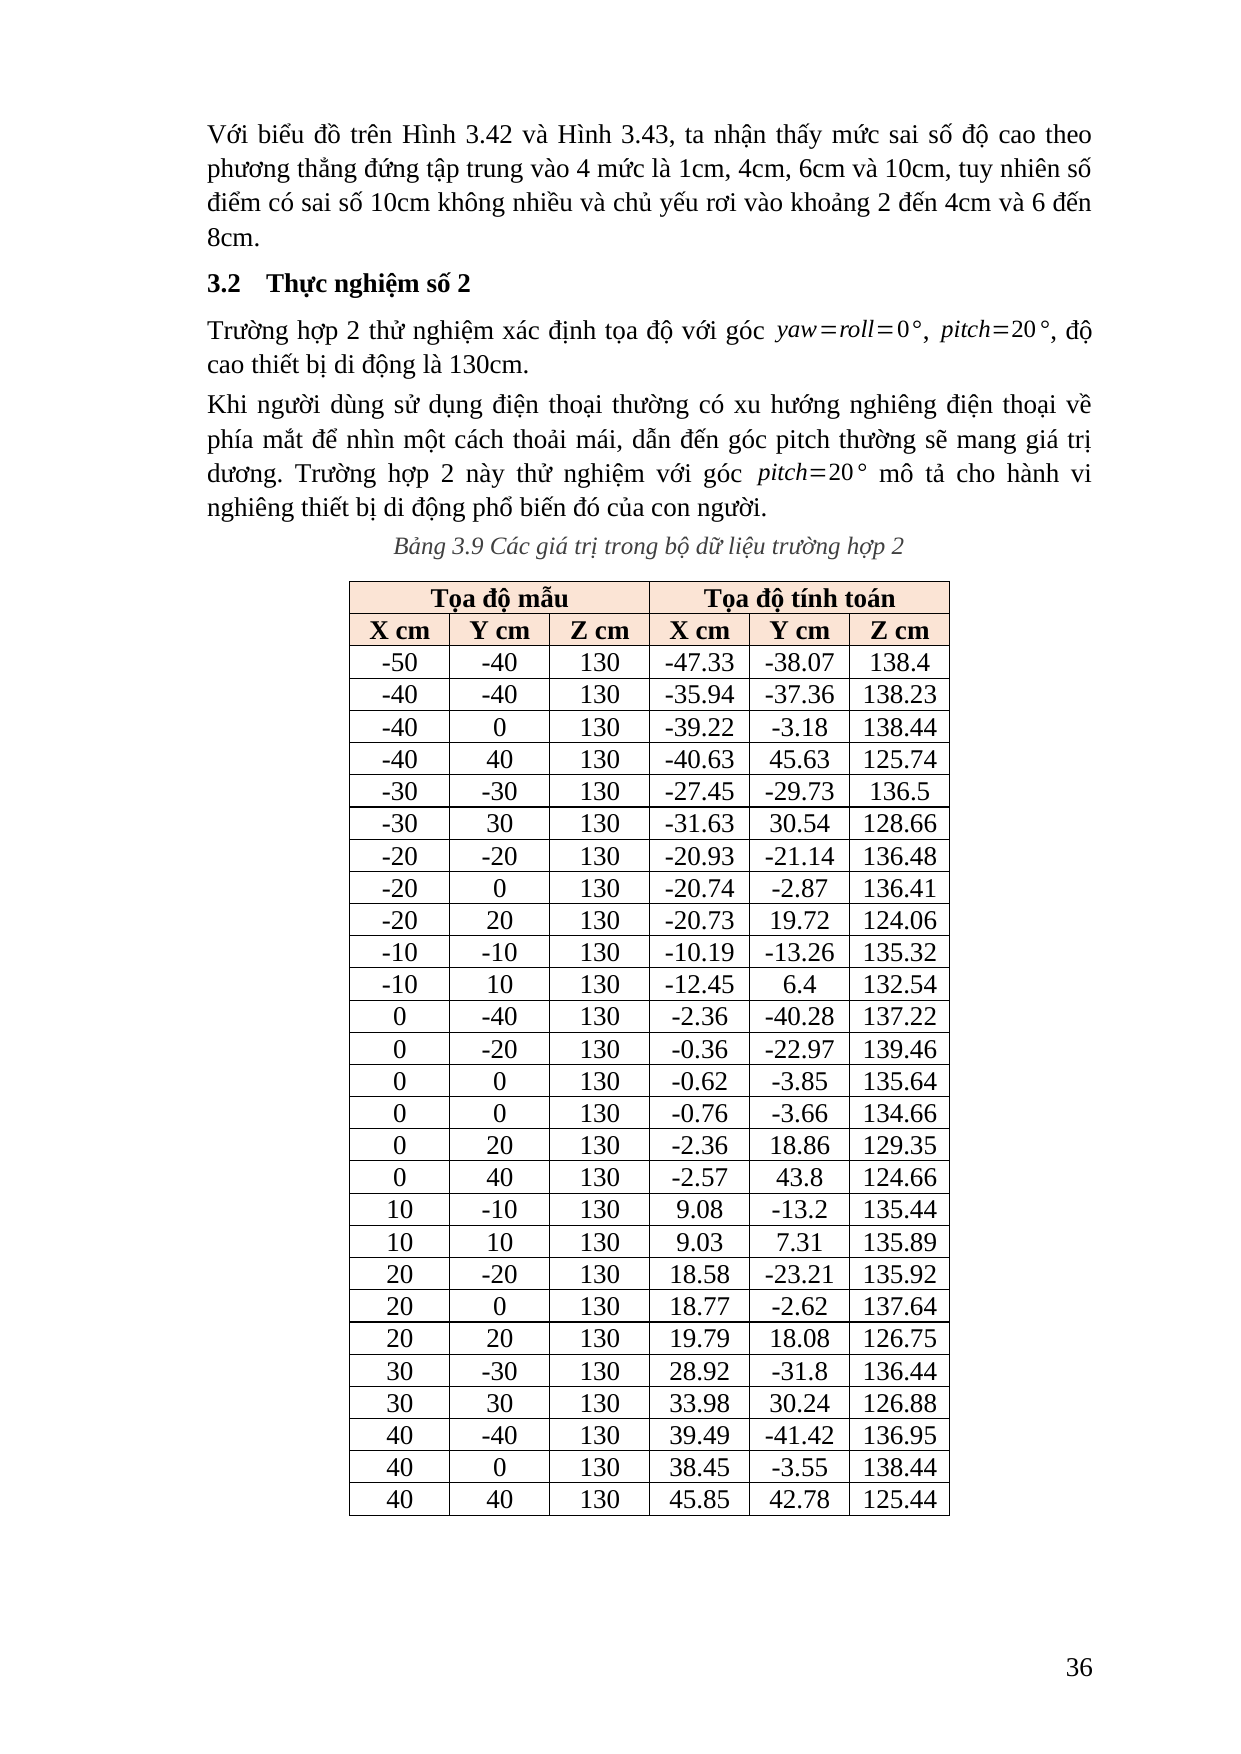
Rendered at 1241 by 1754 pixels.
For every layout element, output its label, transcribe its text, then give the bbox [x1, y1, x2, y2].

table_cell -0.36 [650, 1033, 749, 1064]
table_cell 136.95 [850, 1419, 949, 1450]
table_cell 130 [550, 1161, 649, 1193]
table_cell 30 [350, 1355, 449, 1386]
table_cell 30.24 [750, 1387, 849, 1418]
table_cell -30 [450, 775, 549, 806]
table_cell -21.14 [750, 840, 849, 871]
table_cell 0 [350, 1033, 449, 1064]
table_cell 130 [550, 1001, 649, 1032]
table_cell 130 [550, 904, 649, 935]
table_cell -40.63 [650, 743, 749, 774]
table_cell 130 [550, 808, 649, 838]
table_cell 138.44 [850, 711, 949, 742]
table_cell -50 [350, 646, 449, 678]
table_cell 0 [450, 711, 549, 742]
table_cell -2.87 [750, 872, 849, 903]
table_cell 130 [550, 775, 649, 806]
table_cell 0 [450, 1065, 549, 1096]
table_cell 19.72 [750, 904, 849, 935]
table_cell 40 [450, 1161, 549, 1193]
table_cell -31.8 [750, 1355, 849, 1386]
table_cell 130 [550, 968, 649, 999]
table_cell 40 [350, 1483, 449, 1514]
table_cell 0 [450, 1097, 549, 1128]
table_cell 130 [550, 840, 649, 871]
table_cell 135.89 [850, 1226, 949, 1257]
table_cell -0.76 [650, 1097, 749, 1128]
table_cell 126.88 [850, 1387, 949, 1418]
table_cell 130 [550, 1258, 649, 1289]
table_cell 18.86 [750, 1129, 849, 1160]
table_cell 30 [350, 1387, 449, 1418]
table_cell 137.22 [850, 1001, 949, 1032]
table_cell 30 [450, 808, 549, 838]
table_cell -2.36 [650, 1129, 749, 1160]
table_cell 130 [550, 1483, 649, 1514]
table_cell -20 [450, 1258, 549, 1289]
table_cell 130 [550, 1387, 649, 1418]
table_cell -30 [450, 1355, 549, 1386]
table_cell 45.63 [750, 743, 849, 774]
text Khi người dùng sử dụng điện thoại thường có xu hướng nghiêng điện thoại về phía mắt để nhìn một cách thoải mái, dẫn đến góc pitch thường sẽ mang giá trị dương. Trường hợp 2 này thử nghiệm với góc mô tả cho hành vi nghiêng thiết bị di động phổ biến đó của con người. [207, 388, 1092, 522]
table_cell 125.44 [850, 1483, 949, 1514]
table_cell 43.8 [750, 1161, 849, 1193]
subtitle Thực nghiệm số 2 [207, 267, 1092, 298]
table_cell -3.85 [750, 1065, 849, 1096]
table_cell 0 [450, 872, 549, 903]
table_cell 124.06 [850, 904, 949, 935]
table_cell 6.4 [750, 968, 849, 999]
table_cell 135.64 [850, 1065, 949, 1096]
table_cell 0 [350, 1097, 449, 1128]
table_cell 130 [550, 1129, 649, 1160]
table_cell 137.64 [850, 1290, 949, 1321]
table_cell 139.46 [850, 1033, 949, 1064]
table_cell 19.79 [650, 1323, 749, 1353]
table_cell -20 [450, 1033, 549, 1064]
table_cell 130 [550, 1065, 649, 1096]
table_cell 38.45 [650, 1451, 749, 1482]
table_cell 0 [350, 1001, 449, 1032]
table_cell 0 [450, 1451, 549, 1482]
table_cell 134.66 [850, 1097, 949, 1128]
table_cell -22.97 [750, 1033, 849, 1064]
table_cell -12.45 [650, 968, 749, 999]
table_cell 126.75 [850, 1323, 949, 1353]
table_cell 20 [350, 1258, 449, 1289]
table_cell -40 [450, 1001, 549, 1032]
table_cell 39.49 [650, 1419, 749, 1450]
table_cell 130 [550, 743, 649, 774]
table_cell 0 [350, 1065, 449, 1096]
table_cell 28.92 [650, 1355, 749, 1386]
table_header Tọa độ tính toán [650, 582, 949, 613]
table_cell X cm [650, 614, 749, 645]
table_cell -40 [450, 646, 549, 678]
table_cell 130 [550, 1194, 649, 1225]
table_cell 125.74 [850, 743, 949, 774]
table_cell -3.66 [750, 1097, 849, 1128]
table_cell 135.44 [850, 1194, 949, 1225]
table_cell 136.44 [850, 1355, 949, 1386]
table_cell -13.2 [750, 1194, 849, 1225]
table_cell 10 [350, 1226, 449, 1257]
table_cell 124.66 [850, 1161, 949, 1193]
table_cell 130 [550, 872, 649, 903]
table_cell 10 [350, 1194, 449, 1225]
table_cell 20 [350, 1290, 449, 1321]
table_cell 130 [550, 1451, 649, 1482]
table_cell 138.23 [850, 679, 949, 710]
table_header Tọa độ mẫu [350, 582, 649, 613]
table_cell 136.48 [850, 840, 949, 871]
table_cell -40.28 [750, 1001, 849, 1032]
table_cell -29.73 [750, 775, 849, 806]
table_cell 136.5 [850, 775, 949, 806]
table_cell 20 [450, 1323, 549, 1353]
table_cell 33.98 [650, 1387, 749, 1418]
table_cell 138.44 [850, 1451, 949, 1482]
table_cell -20.93 [650, 840, 749, 871]
table_cell -2.57 [650, 1161, 749, 1193]
table_cell 18.77 [650, 1290, 749, 1321]
table_cell -30 [350, 775, 449, 806]
table_cell -40 [350, 711, 449, 742]
table_cell 30.54 [750, 808, 849, 838]
table_cell -13.26 [750, 936, 849, 967]
table_cell -2.36 [650, 1001, 749, 1032]
table_cell -38.07 [750, 646, 849, 678]
table_cell 9.03 [650, 1226, 749, 1257]
table_cell 30 [450, 1387, 549, 1418]
table_cell 130 [550, 1097, 649, 1128]
table_cell -3.18 [750, 711, 849, 742]
table_cell 136.41 [850, 872, 949, 903]
table_cell -20 [450, 840, 549, 871]
table_cell -47.33 [650, 646, 749, 678]
table_cell -31.63 [650, 808, 749, 838]
table_cell 138.4 [850, 646, 949, 678]
table_cell 130 [550, 1290, 649, 1321]
table_cell 130 [550, 679, 649, 710]
table_cell 10 [450, 1226, 549, 1257]
table_cell 130 [550, 1419, 649, 1450]
table_cell -2.62 [750, 1290, 849, 1321]
table_cell 20 [450, 1129, 549, 1160]
table_cell -41.42 [750, 1419, 849, 1450]
table_cell -23.21 [750, 1258, 849, 1289]
table_cell 135.92 [850, 1258, 949, 1289]
table_cell Y cm [750, 614, 849, 645]
table_cell 0 [450, 1290, 549, 1321]
table_cell Z cm [550, 614, 649, 645]
table_cell 130 [550, 711, 649, 742]
table_cell -20.74 [650, 872, 749, 903]
table_cell 40 [350, 1451, 449, 1482]
table_cell -10 [450, 936, 549, 967]
table_cell 129.35 [850, 1129, 949, 1160]
table_cell 128.66 [850, 808, 949, 838]
table_cell -40 [350, 743, 449, 774]
table_cell 18.58 [650, 1258, 749, 1289]
table_cell 20 [350, 1323, 449, 1353]
table_cell X cm [350, 614, 449, 645]
table_cell -3.55 [750, 1451, 849, 1482]
table_cell -40 [350, 679, 449, 710]
table_cell -10 [450, 1194, 549, 1225]
table_cell 18.08 [750, 1323, 849, 1353]
table_cell Y cm [450, 614, 549, 645]
table_cell -20 [350, 872, 449, 903]
table_cell 130 [550, 646, 649, 678]
table_cell -10 [350, 936, 449, 967]
table_cell 0 [350, 1129, 449, 1160]
table_cell 132.54 [850, 968, 949, 999]
table_cell -0.62 [650, 1065, 749, 1096]
table_cell 20 [450, 904, 549, 935]
table_cell -20 [350, 904, 449, 935]
table_cell -30 [350, 808, 449, 838]
table_cell -35.94 [650, 679, 749, 710]
table_cell Z cm [850, 614, 949, 645]
table_cell -37.36 [750, 679, 849, 710]
table_cell 40 [350, 1419, 449, 1450]
table_cell -27.45 [650, 775, 749, 806]
table_cell 10 [450, 968, 549, 999]
table_cell -20 [350, 840, 449, 871]
table_cell 130 [550, 1033, 649, 1064]
table_cell 130 [550, 1226, 649, 1257]
table_cell 130 [550, 1355, 649, 1386]
table_cell -40 [450, 1419, 549, 1450]
table_cell 40 [450, 1483, 549, 1514]
table_cell 45.85 [650, 1483, 749, 1514]
table_cell -40 [450, 679, 549, 710]
table_cell 42.78 [750, 1483, 849, 1514]
table_cell 130 [550, 1323, 649, 1353]
table_cell 7.31 [750, 1226, 849, 1257]
table_cell -10.19 [650, 936, 749, 967]
table_cell 135.32 [850, 936, 949, 967]
table_cell -39.22 [650, 711, 749, 742]
table_cell 0 [350, 1161, 449, 1193]
table_cell -20.73 [650, 904, 749, 935]
table_cell -10 [350, 968, 449, 999]
table_cell 40 [450, 743, 549, 774]
text Trường hợp 2 thử nghiệm xác định tọa độ với góc , , độ cao thiết bị di động là 130cm. [207, 314, 1092, 379]
table_cell 9.08 [650, 1194, 749, 1225]
table_cell 130 [550, 936, 649, 967]
